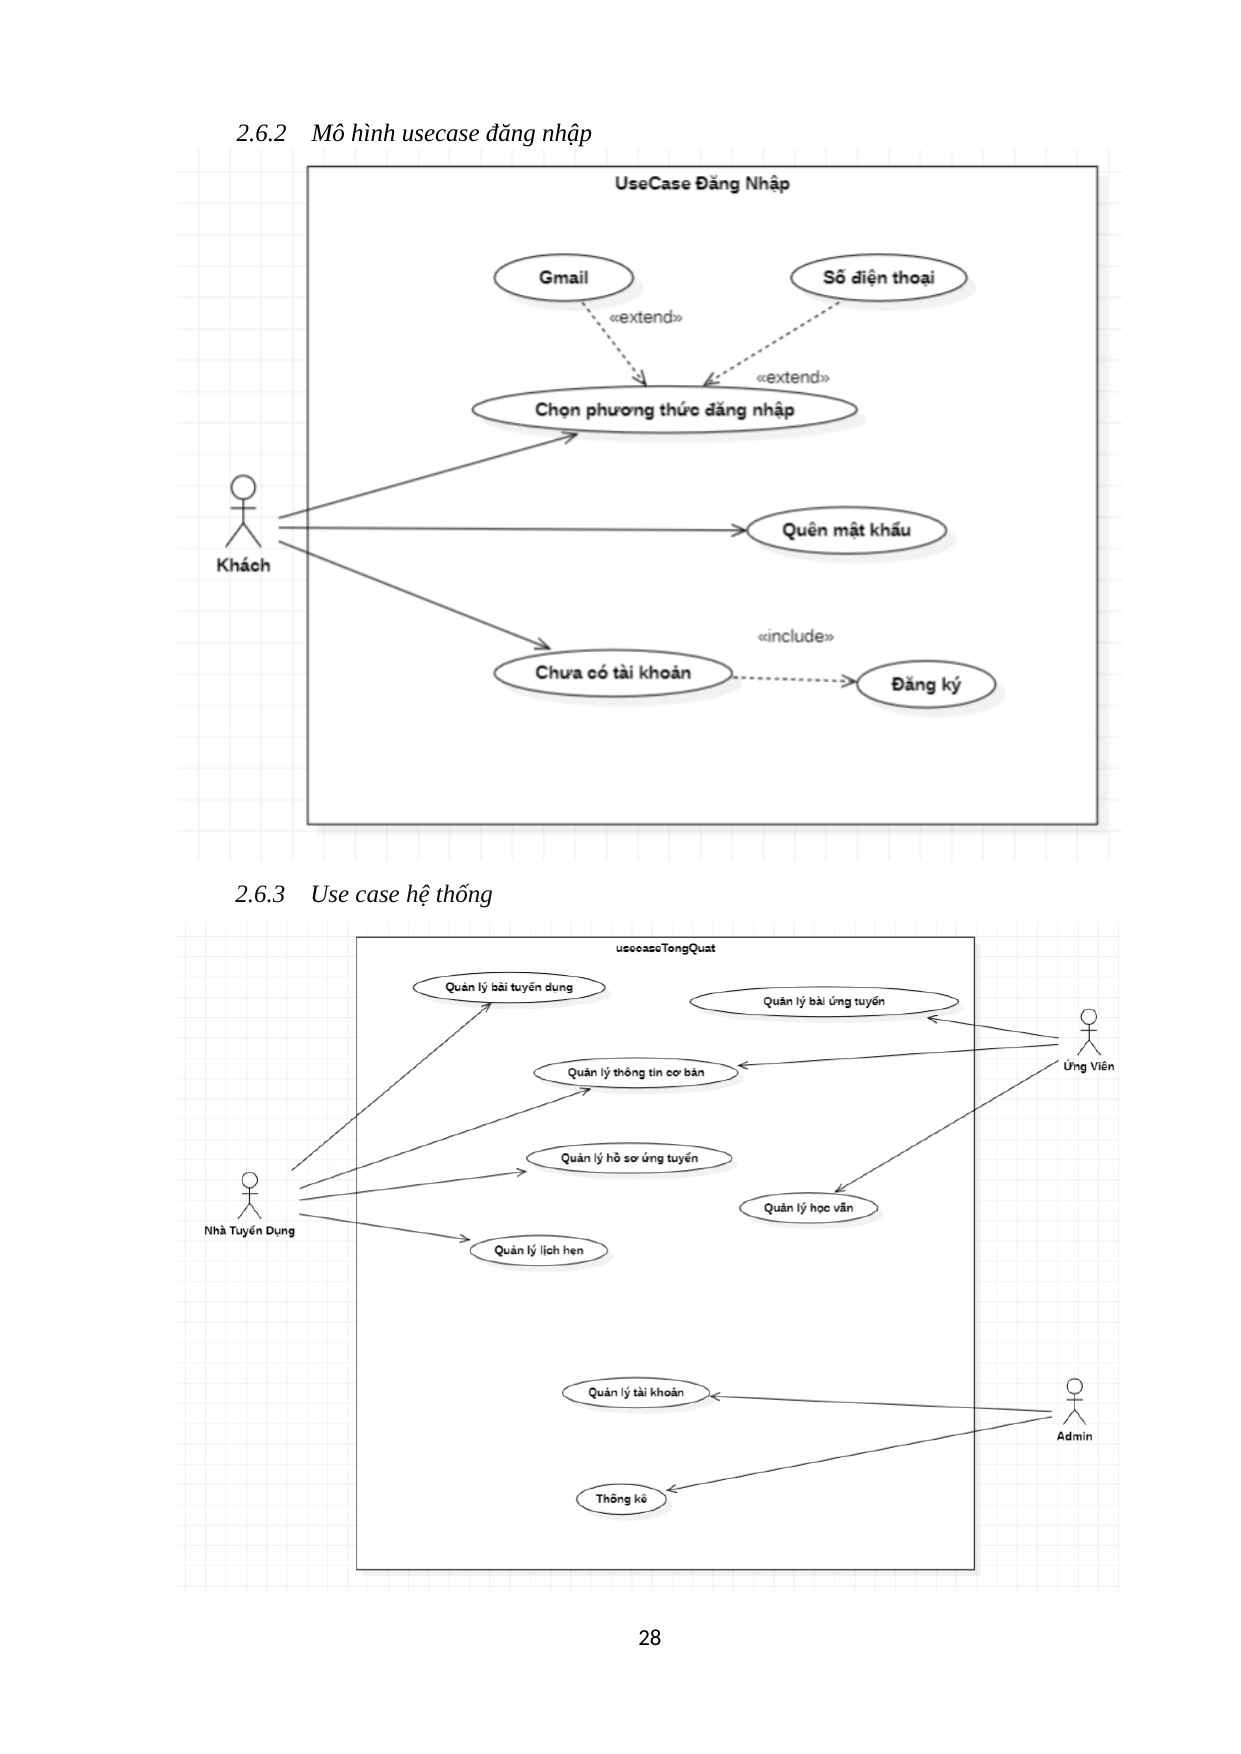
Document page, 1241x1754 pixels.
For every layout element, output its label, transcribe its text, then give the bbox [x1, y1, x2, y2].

subtitle Mô hình usecase đăng nhập [236, 118, 1122, 147]
subtitle Use case hệ thống [235, 879, 1122, 908]
picture [177, 922, 1123, 1593]
picture [177, 149, 1123, 861]
